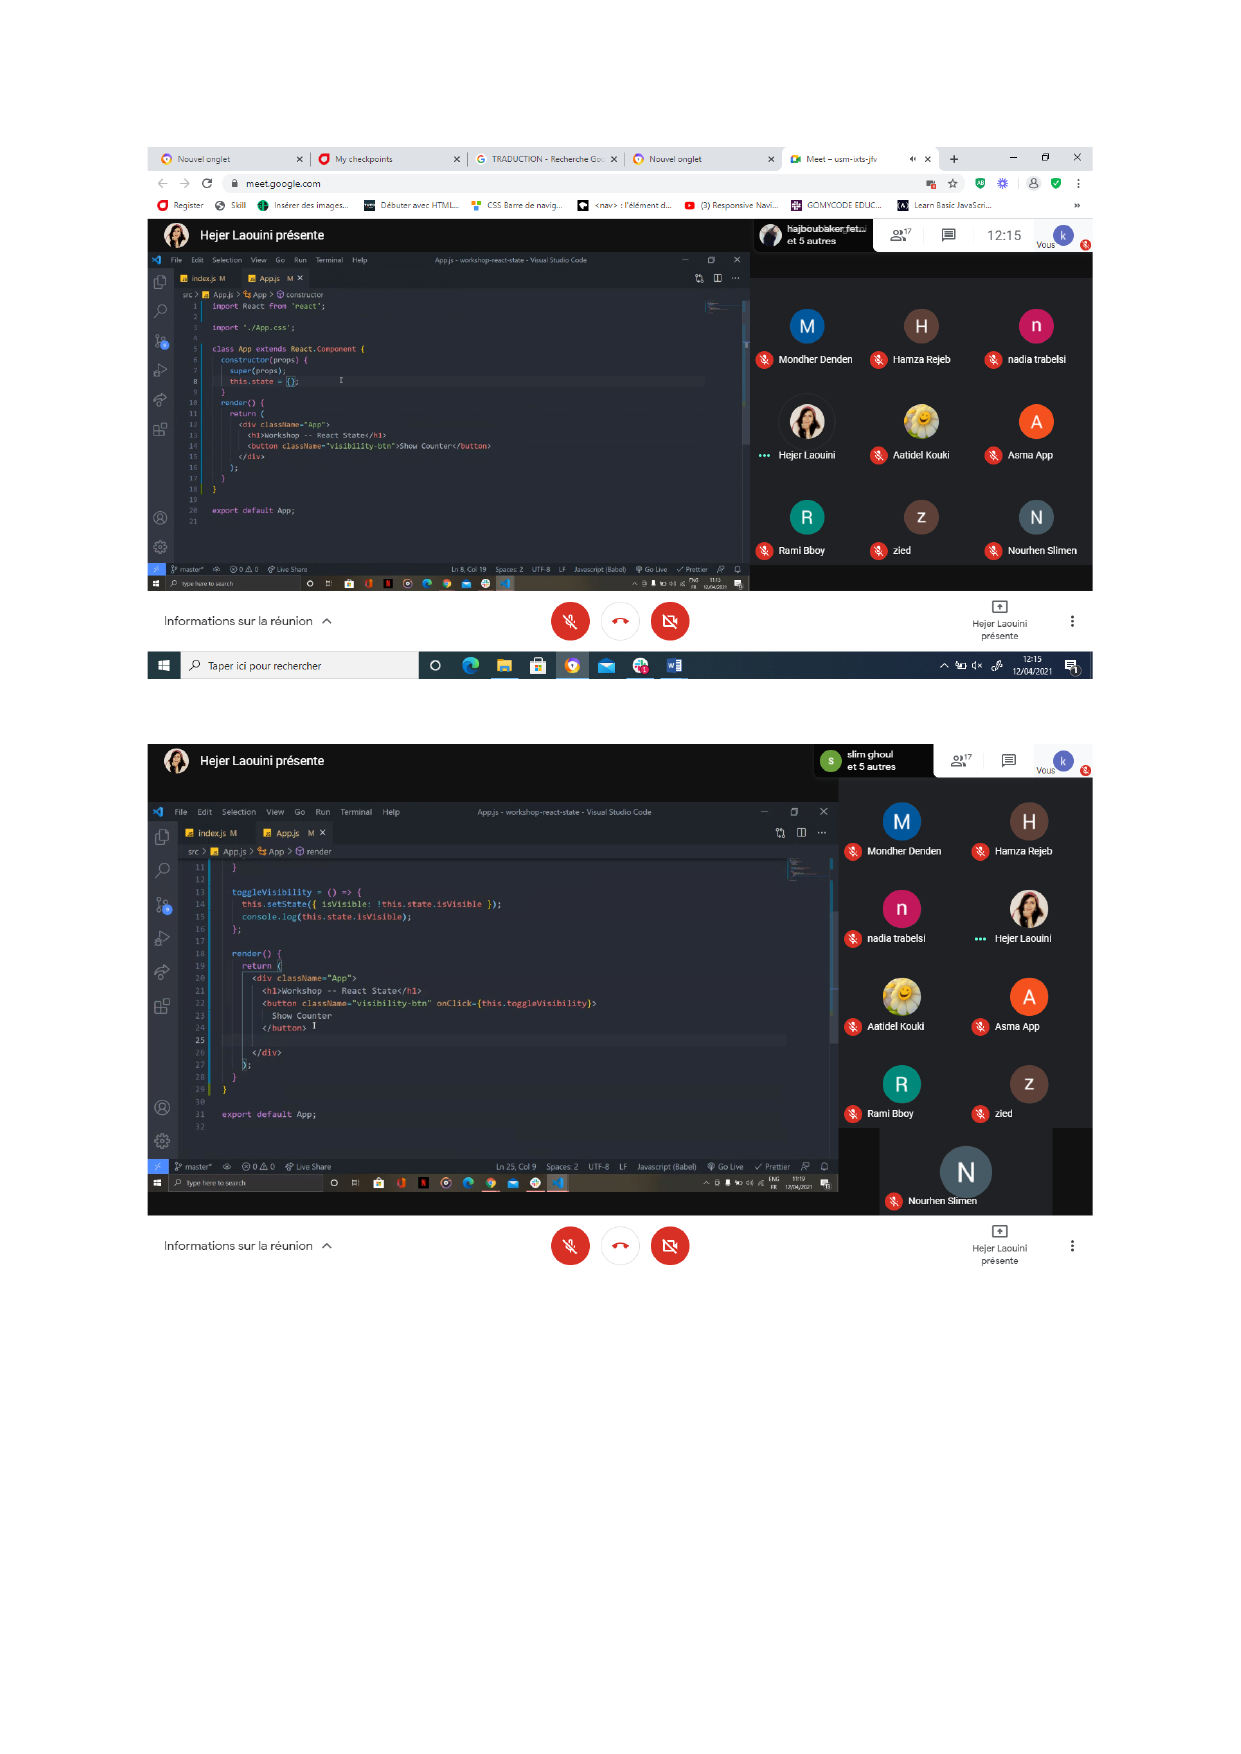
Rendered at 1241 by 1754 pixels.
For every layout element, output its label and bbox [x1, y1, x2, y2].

picture [147, 744, 1093, 1276]
picture [147, 147, 1093, 679]
